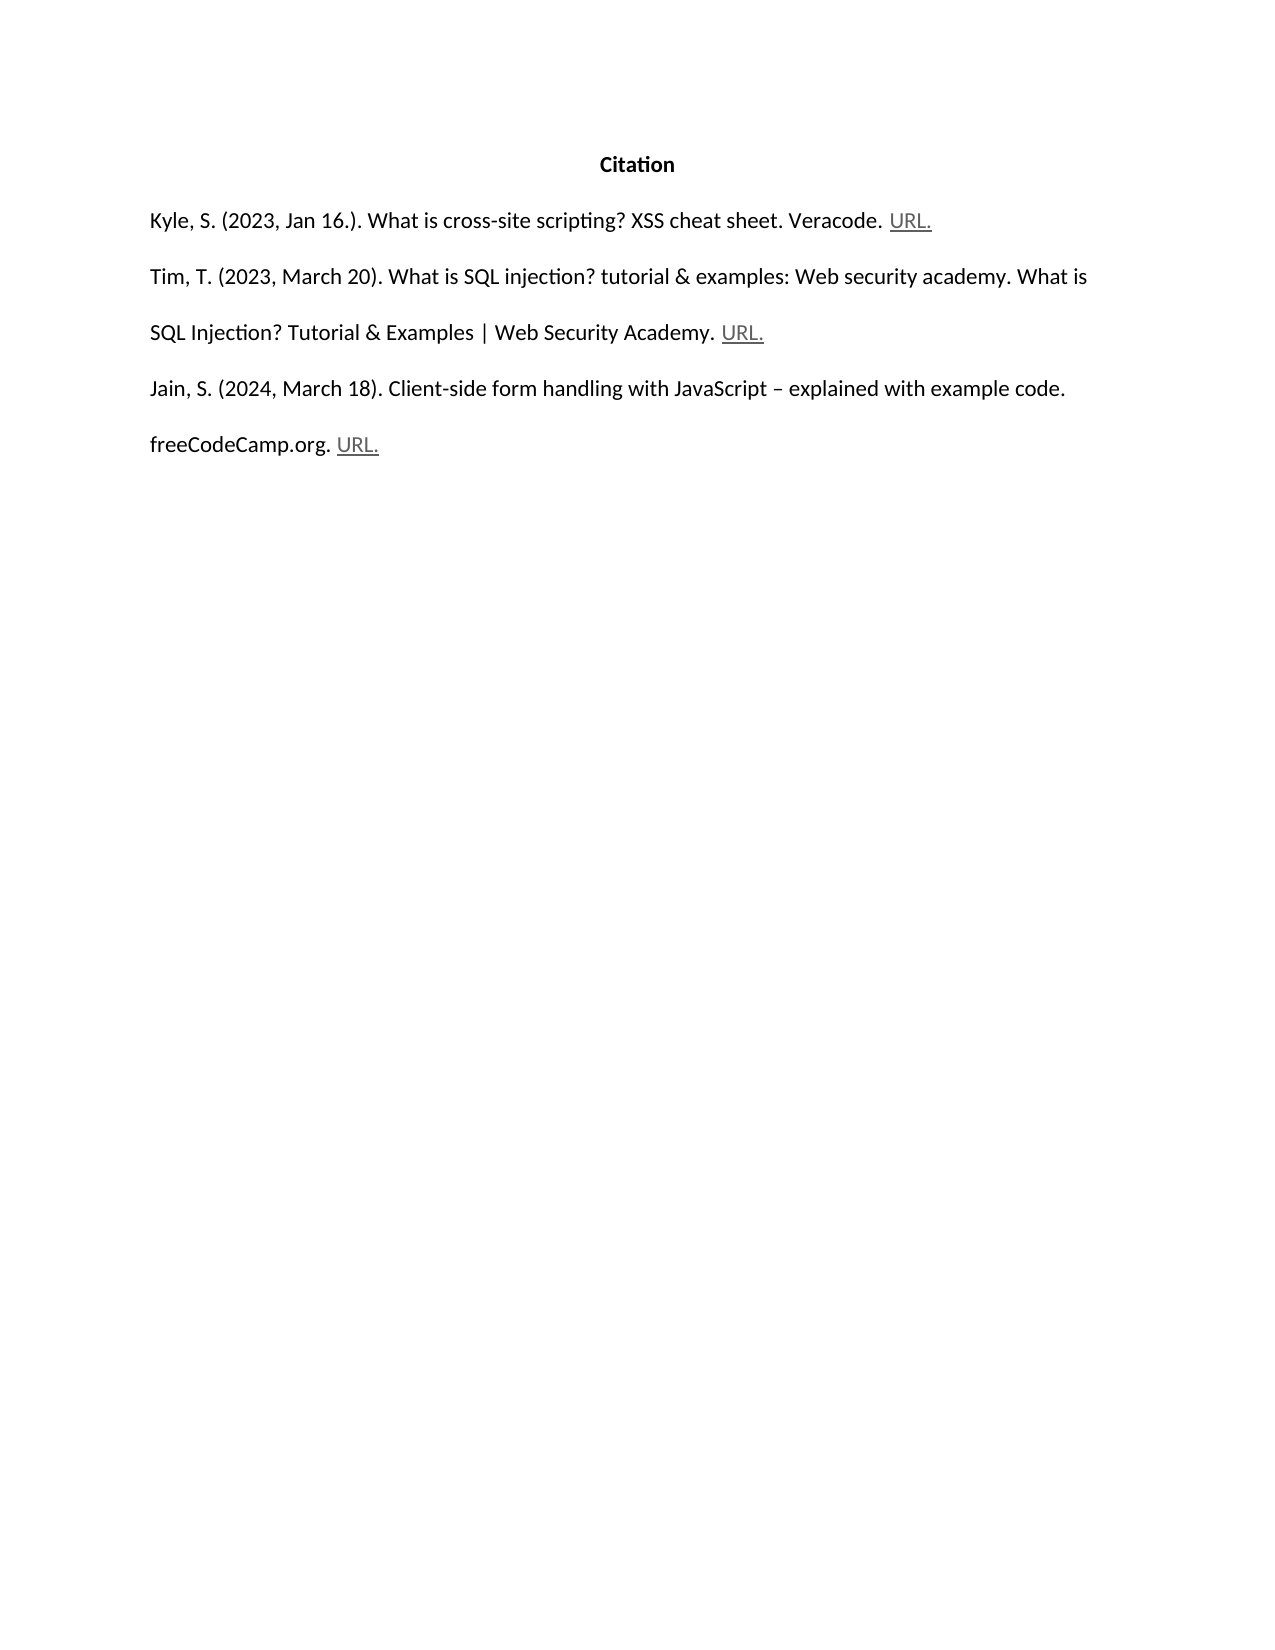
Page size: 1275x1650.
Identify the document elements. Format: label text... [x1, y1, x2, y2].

title Citation [150, 150, 1125, 178]
text Tim, T. (2023, March 20). What is SQL injection? tutorial & examples: Web security academy. What is SQL Injection? Tutorial & Examples | Web Security Academy. URL. [150, 262, 1125, 346]
text Kyle, S. (2023, Jan 16.). What is cross-site scripting? XSS cheat sheet. Veracode. URL. [150, 206, 1125, 234]
text Jain, S. (2024, March 18). Client-side form handling with JavaScript – explained with example code. freeCodeCamp.org. URL. [150, 374, 1125, 458]
